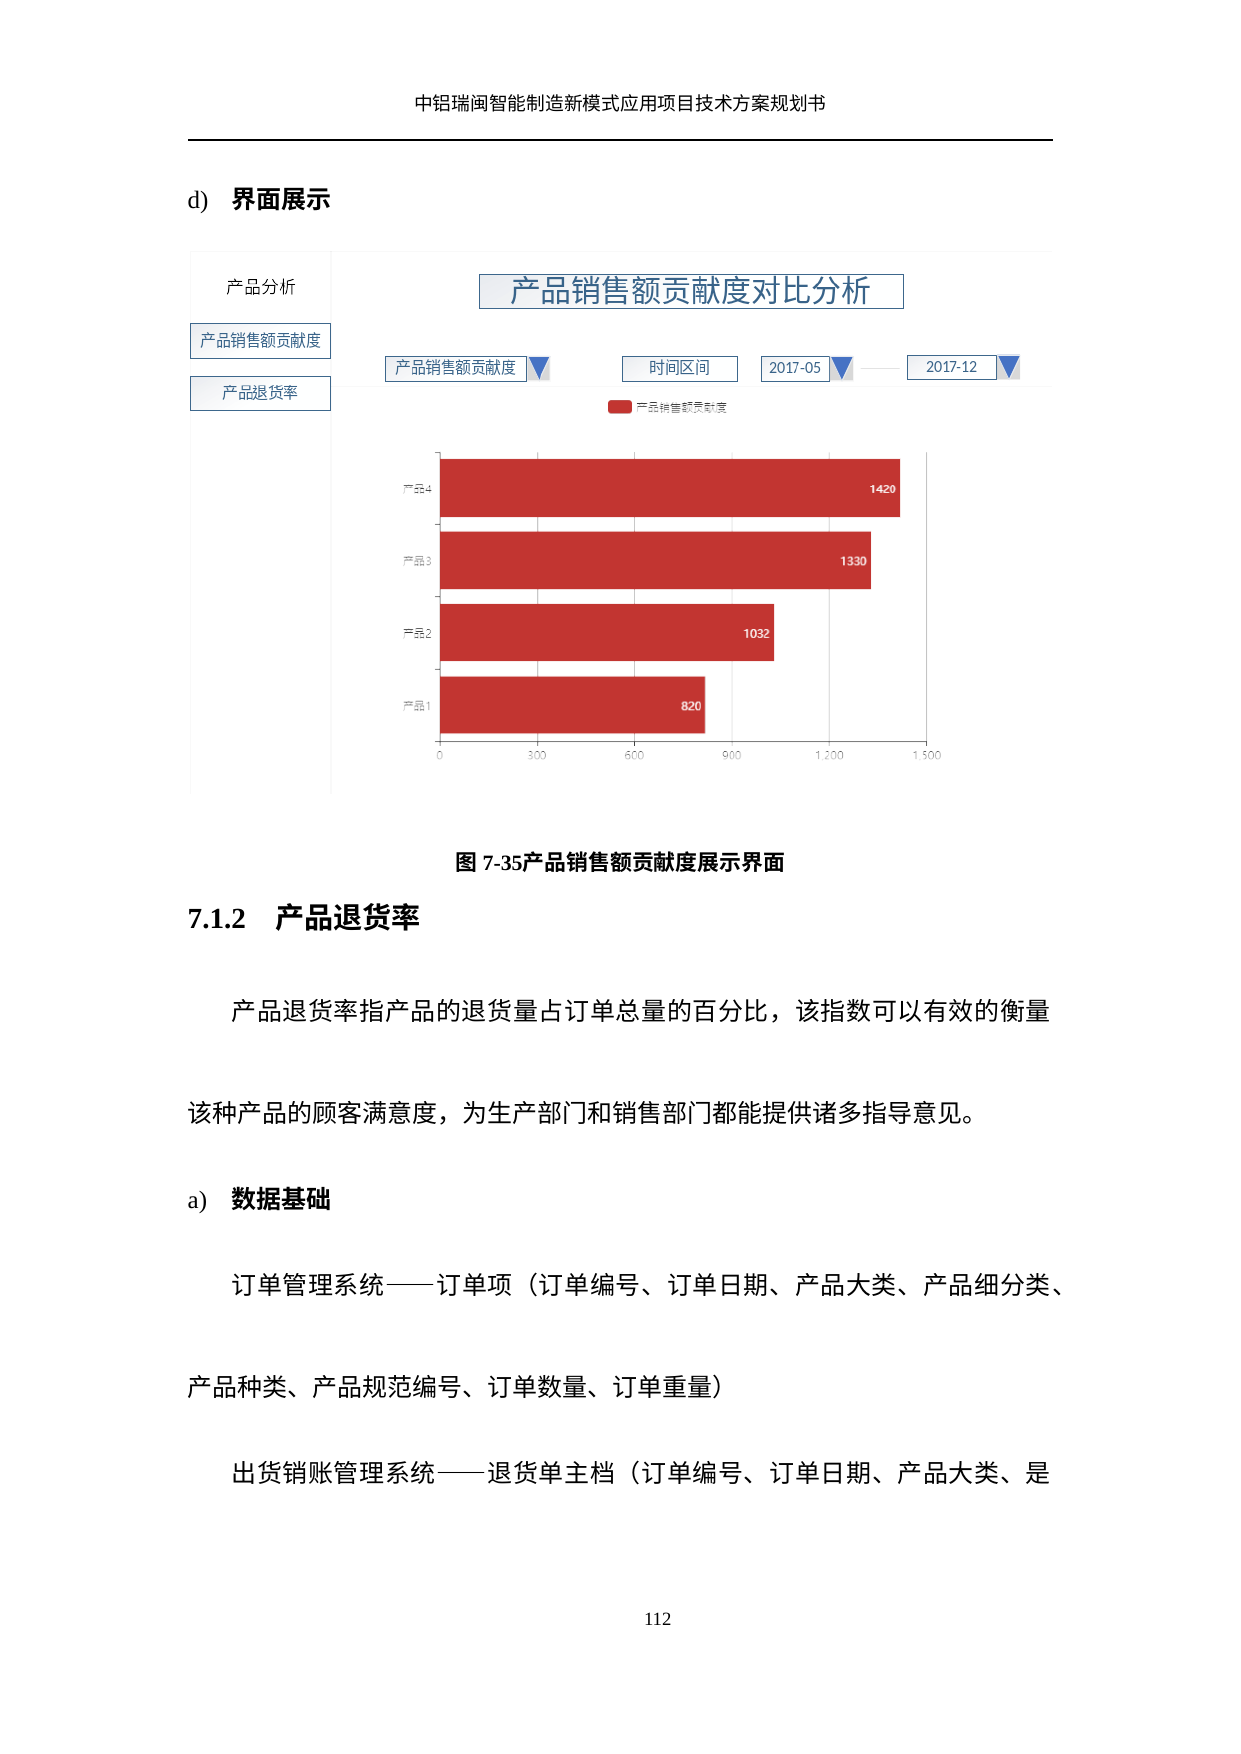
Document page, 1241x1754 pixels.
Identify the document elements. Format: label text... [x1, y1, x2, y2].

text 产品退货率指产品的退货量占订单总量的百分比，该指数可以有效的衡量该种产品的顾客满意度，为生产部门和销售部门都能提供诸多指导意见。 [187, 976, 1053, 1145]
text 订单管理系统——订单项（订单编号、订单日期、产品大类、产品细分类、产品种类、产品规范编号、订单数量、订单重量） [187, 1249, 1053, 1419]
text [187, 1437, 1053, 1505]
subtitle 数据基础 [187, 1163, 1053, 1231]
subtitle 产品退货率 [187, 895, 1053, 937]
subtitle 界面展示 [187, 164, 1053, 232]
